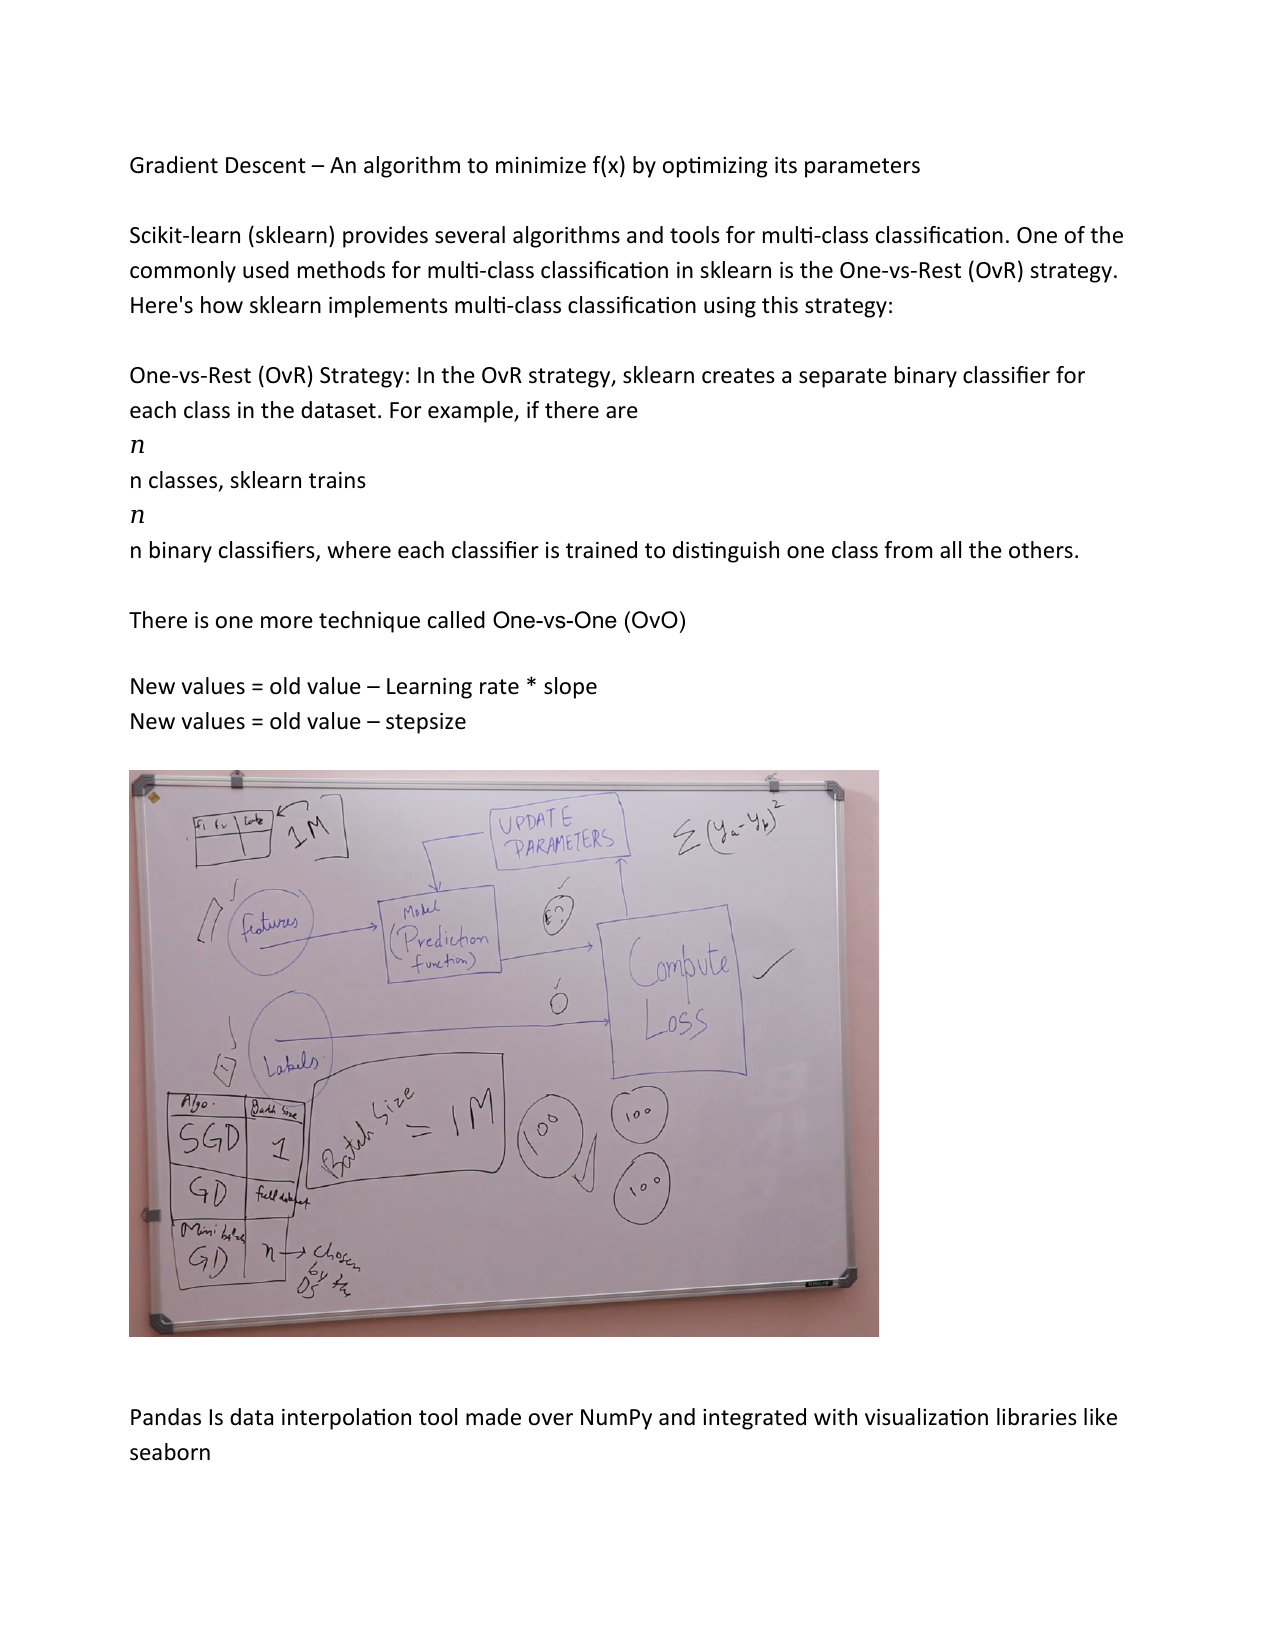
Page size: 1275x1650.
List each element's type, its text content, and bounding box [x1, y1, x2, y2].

text n binary classifiers, where each classifier is trained to distinguish one class from all the others. [129, 535, 1133, 566]
text Pandas Is data interpolation tool made over NumPy and integrated with visualization libraries like seaborn [129, 1401, 1133, 1467]
text New values = old value – Learning rate * slope [129, 670, 1133, 701]
text n classes, sklearn trains [129, 465, 1133, 496]
text Gradient Descent – An algorithm to minimize f(x) by optimizing its parameters [129, 150, 1133, 181]
text Scikit-learn (sklearn) provides several algorithms and tools for multi-class classification. One of the commonly used methods for multi-class classification in sklearn is the One-vs-Rest (OvR) strategy. Here's how sklearn implements multi-class classification using this strategy: [129, 220, 1133, 321]
text One-vs-Rest (OvR) Strategy: In the OvR strategy, sklearn creates a separate binary classifier for each class in the dataset. For example, if there are [129, 360, 1133, 426]
picture [129, 770, 880, 1337]
text 𝑛 [129, 500, 1133, 531]
text 𝑛 [129, 430, 1133, 461]
text There is one more technique called One-vs-One (OvO) [129, 605, 1133, 636]
text New values = old value – stepsize [129, 705, 1133, 736]
